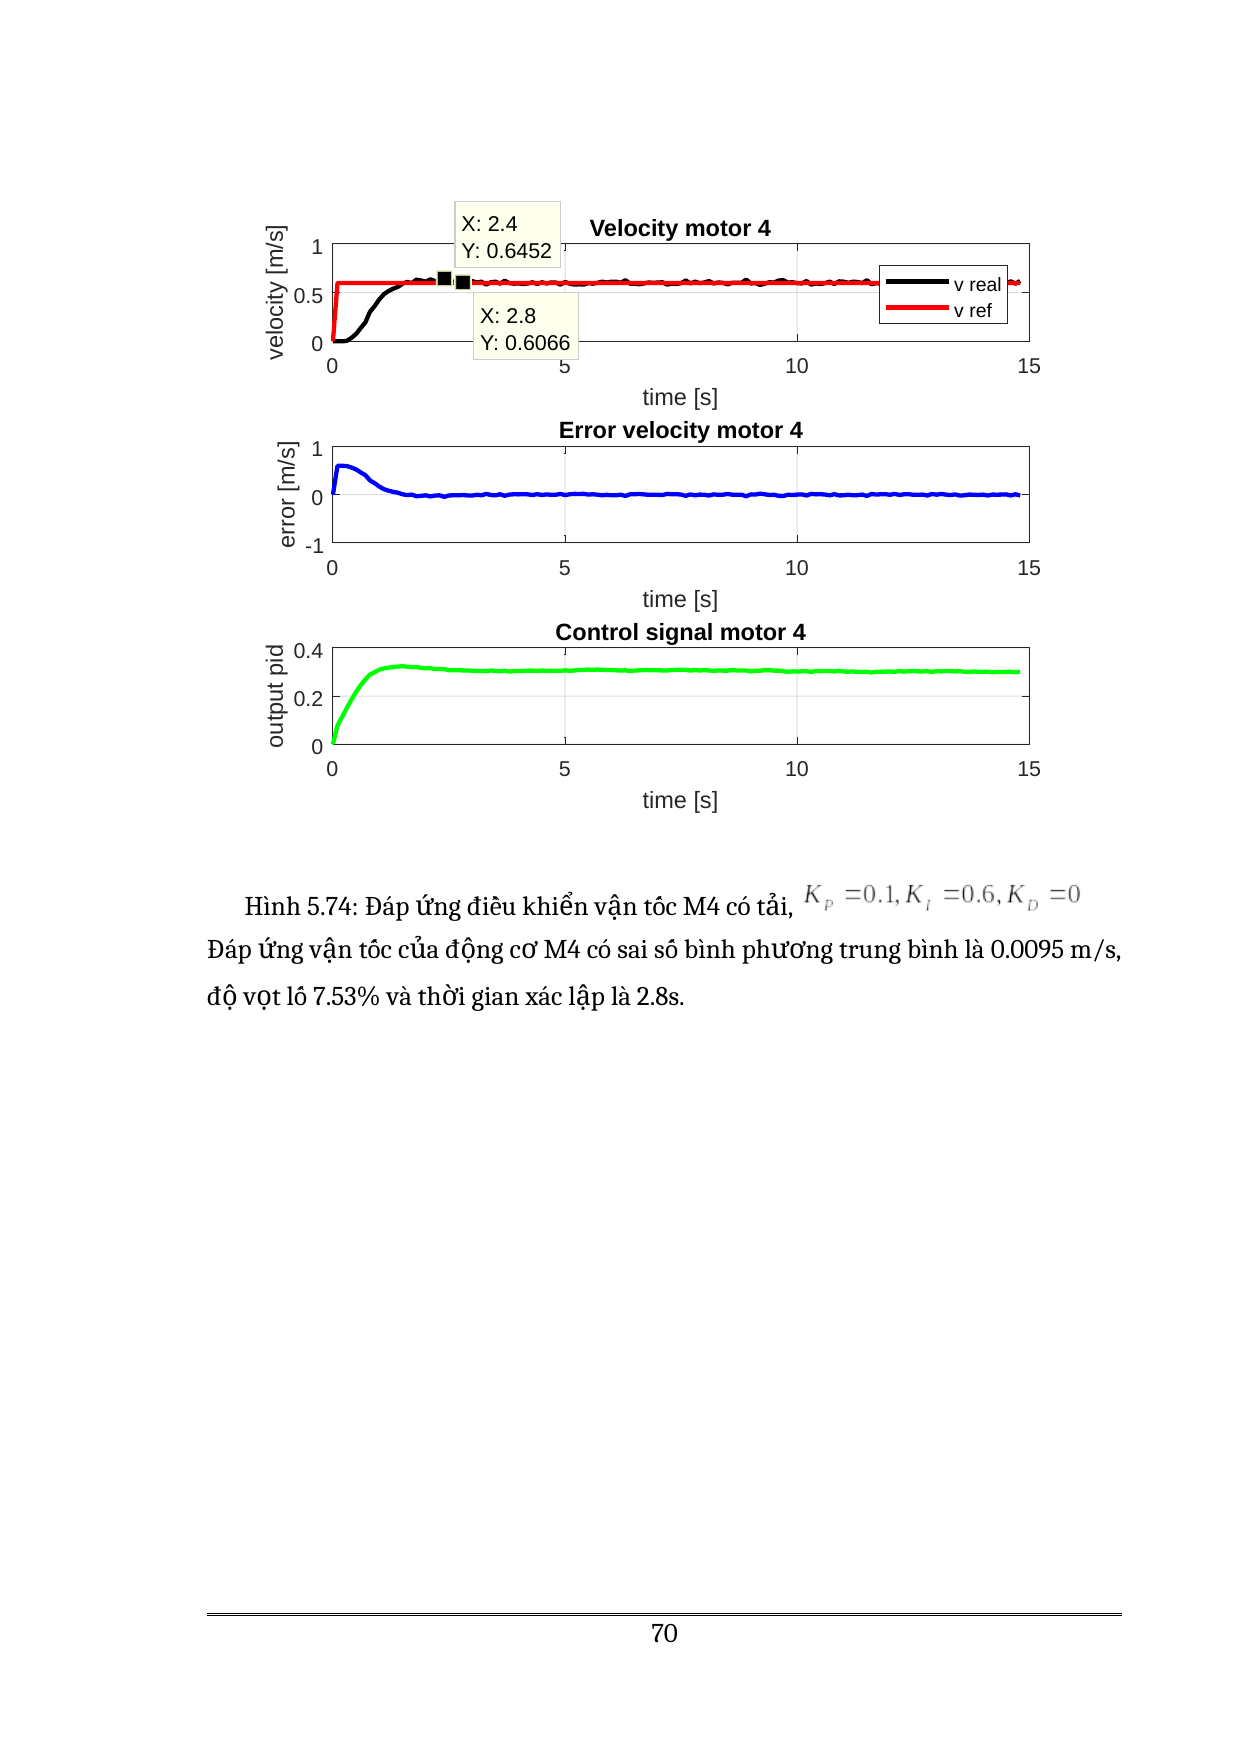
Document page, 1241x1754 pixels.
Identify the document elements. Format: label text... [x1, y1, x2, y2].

text Đáp ứng vận tốc của động cơ M4 có sai số bình phương trung bình là 0.0095 m/s, độ vọt lố 7.53% và thời gian xác lập là 2.8s. [207, 934, 1122, 1012]
